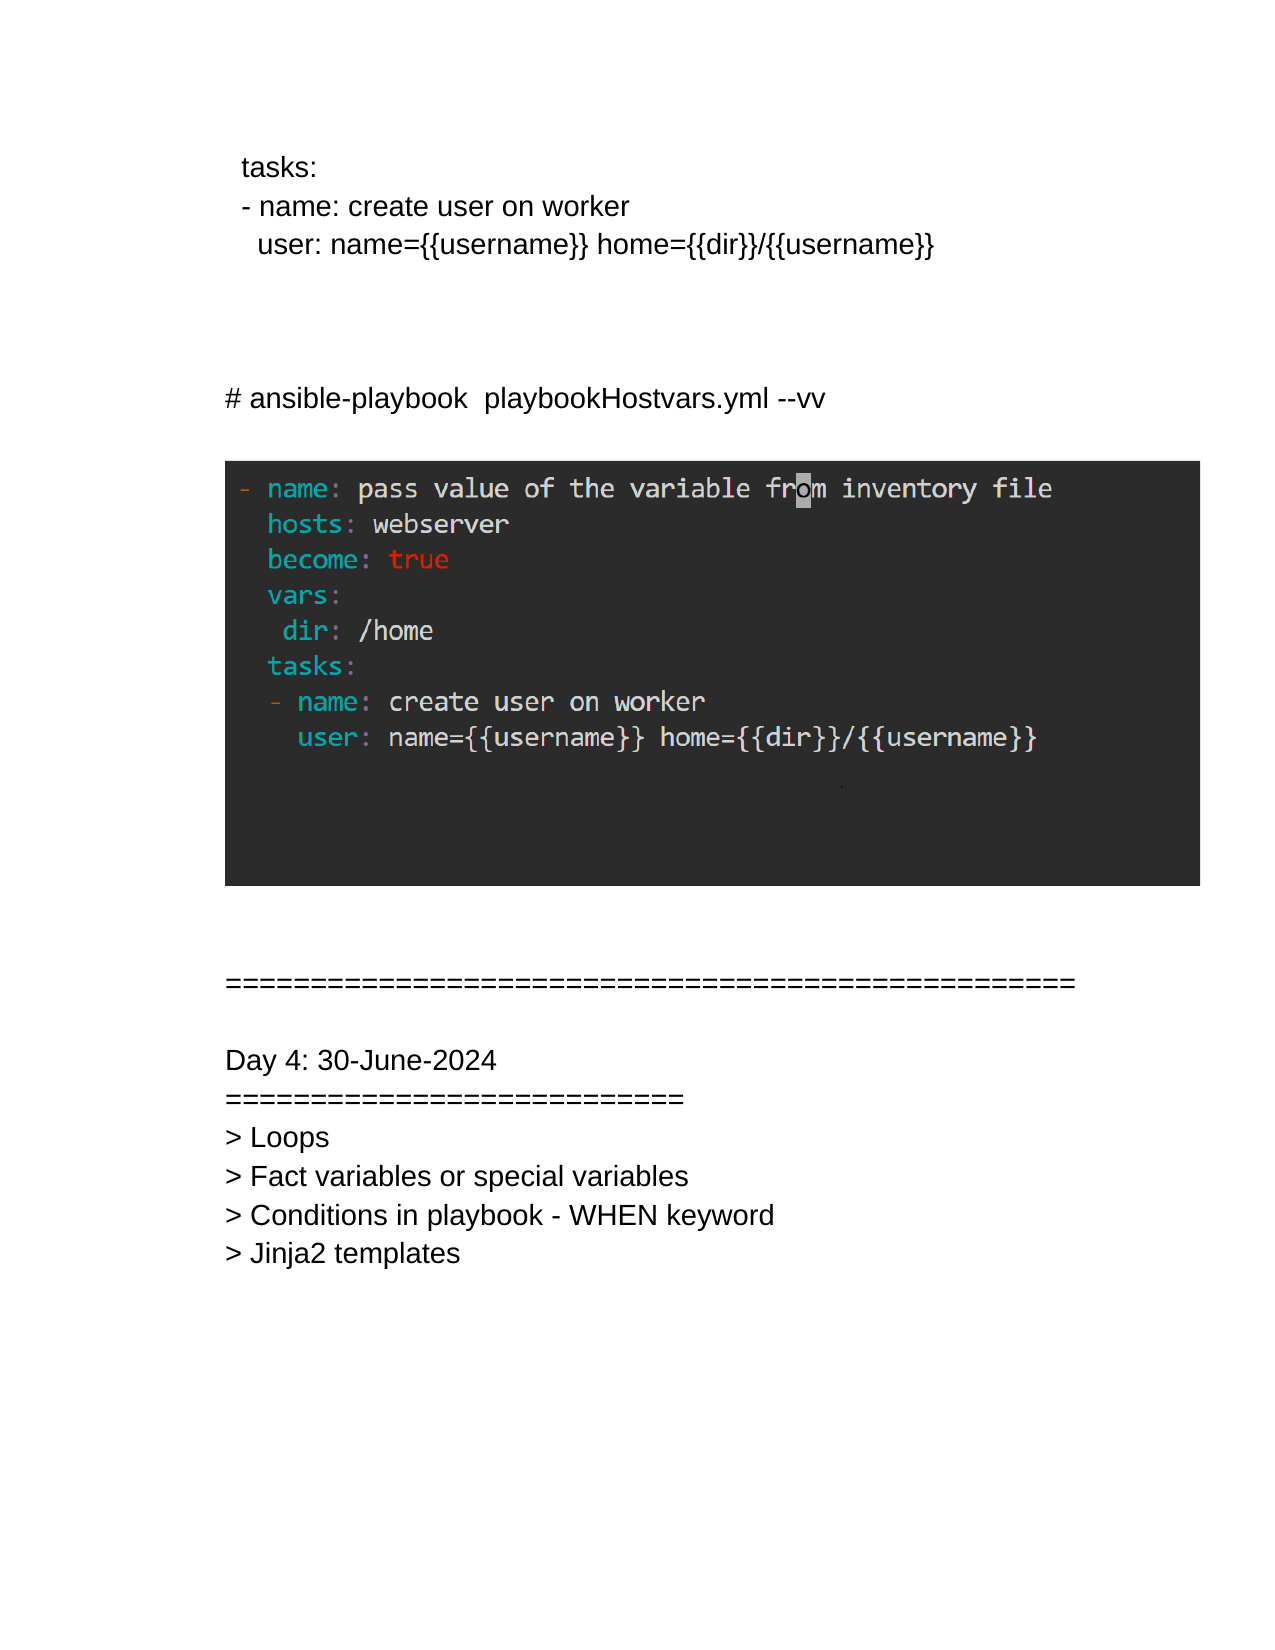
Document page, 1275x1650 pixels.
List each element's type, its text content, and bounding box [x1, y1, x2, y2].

text Day 4: 30-June-2024 [225, 1043, 1125, 1077]
text > Fact variables or special variables [225, 1159, 1125, 1193]
text user: name={{username}} home={{dir}}/{{username}} [225, 227, 1125, 261]
text > Conditions in playbook - WHEN keyword [225, 1198, 1125, 1231]
text > Loops [225, 1121, 1125, 1154]
text # ansible-playbook playbookHostvars.yml --vv [225, 381, 1125, 415]
text tasks: [225, 150, 1125, 183]
text ================================================== [225, 966, 1125, 1000]
picture [225, 458, 1200, 886]
text > Jinja2 templates [225, 1236, 1125, 1270]
text - name: create user on worker [225, 188, 1125, 222]
text =========================== [225, 1082, 1125, 1116]
